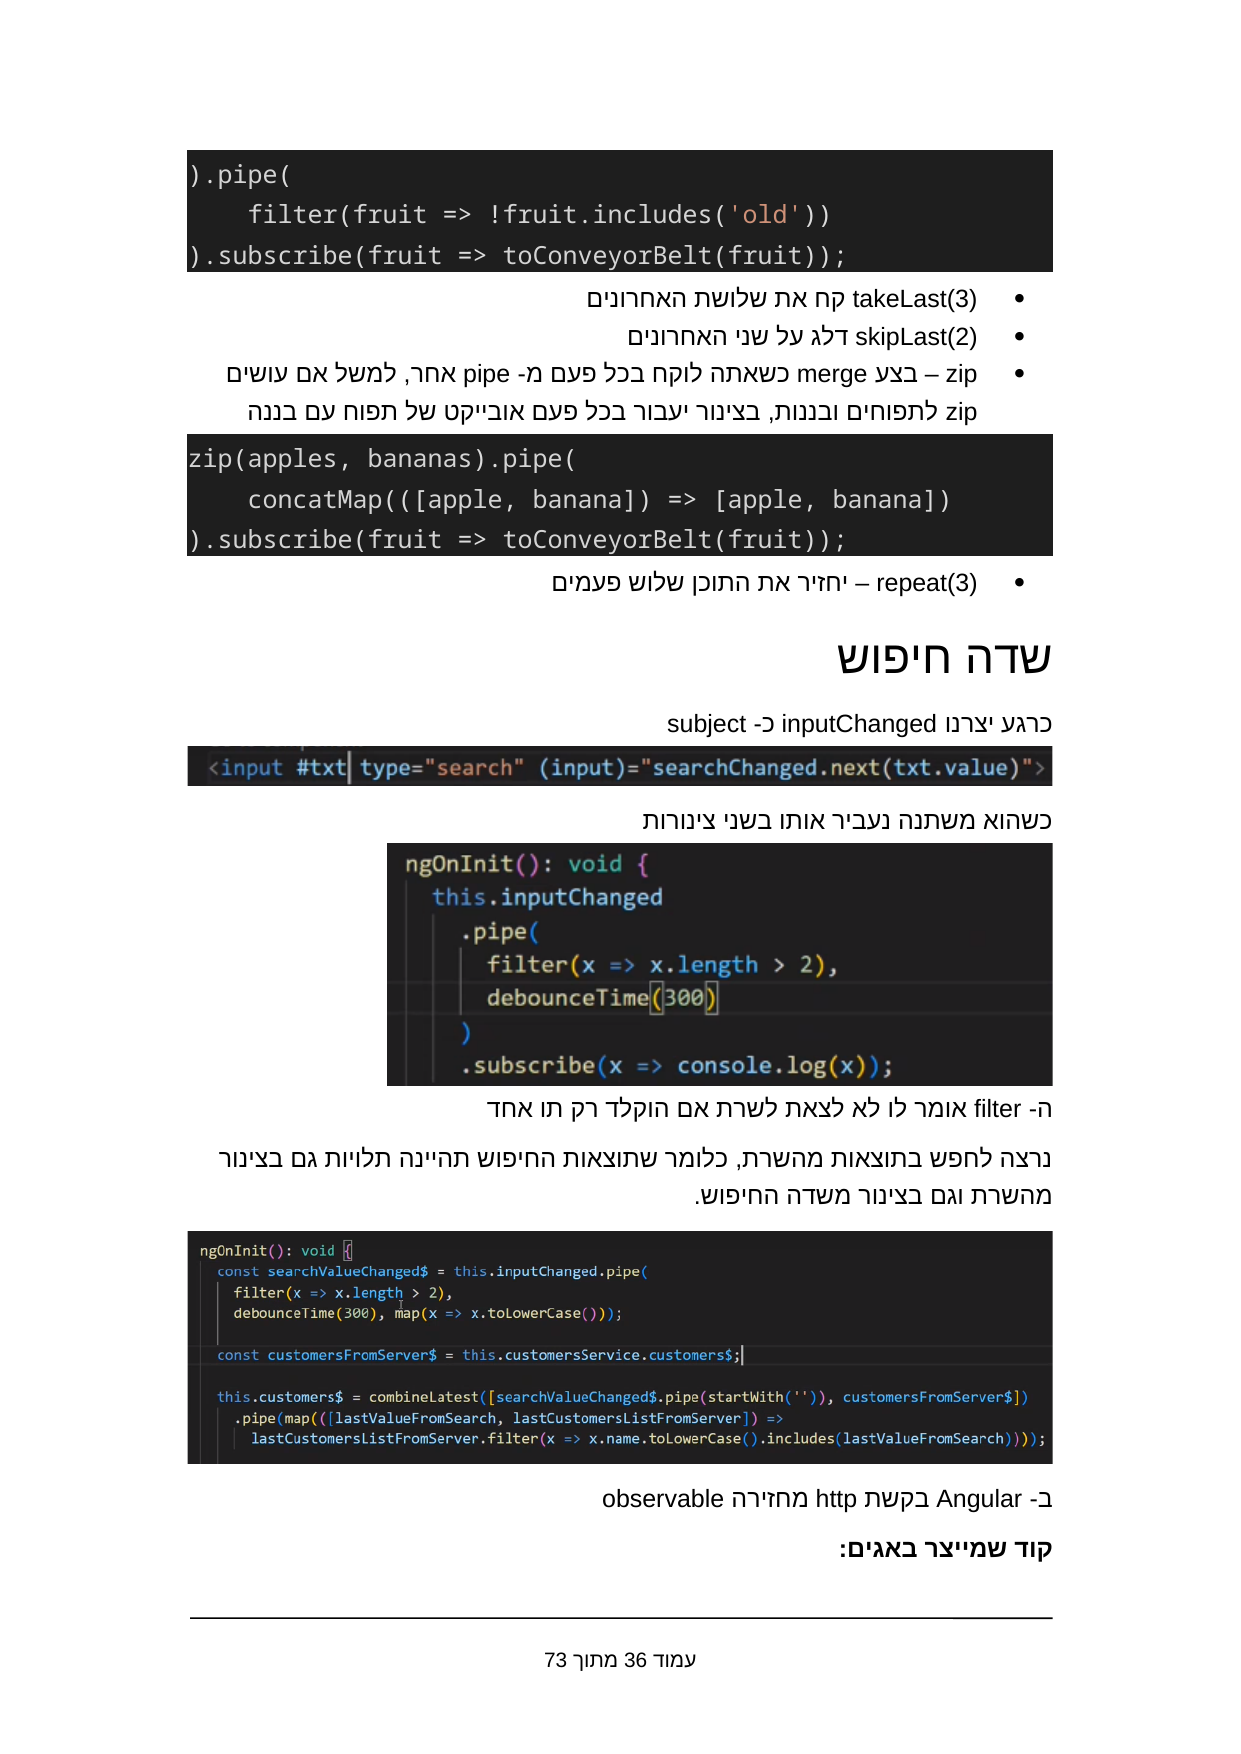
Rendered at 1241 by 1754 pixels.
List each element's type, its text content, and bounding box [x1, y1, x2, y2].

picture [187, 746, 1053, 786]
text ב- Angular בקשת http מחזירה observable [187, 1484, 1053, 1513]
text נרצה לחפש בתוצאות מהשרת, כלומר שתוצאות החיפוש תהיינה תלויות גם בצינור מהשרת וגם בצינור משדה החיפוש. [187, 1144, 1053, 1210]
text zip(apples, bananas).pipe( [187, 434, 1053, 475]
subtitle שדה חיפוש [187, 631, 1053, 684]
picture [187, 1231, 1053, 1464]
list zip – בצע merge כשאתה לוקח בכל פעם מ- pipe אחר, למשל אם עושים zip לתפוחים ובננות, בצינור יעבור בכל פעם אובייקט של תפוח עם בננה [187, 359, 1015, 426]
list takeLast(3) קח את שלושת האחרונים [187, 284, 1015, 313]
list skipLast(2) דלג על שני האחרונים [187, 322, 1015, 351]
list repeat(3) – יחזיר את התוכן שלוש פעמים [187, 568, 1015, 597]
text ).subscribe(fruit => toConveyorBelt(fruit)); [187, 231, 1053, 272]
text כרגע יצרנו inputChanged כ- subject [187, 709, 1053, 746]
picture [387, 843, 1053, 1086]
text ).pipe( [187, 150, 1053, 191]
text ).subscribe(fruit => toConveyorBelt(fruit)); [187, 515, 1053, 556]
text filter(fruit => !fruit.includes('old')) [187, 191, 1053, 231]
text concatMap(([apple, banana]) => [apple, banana]) [187, 475, 1053, 515]
text קוד שמייצר באגים: [187, 1534, 1053, 1563]
